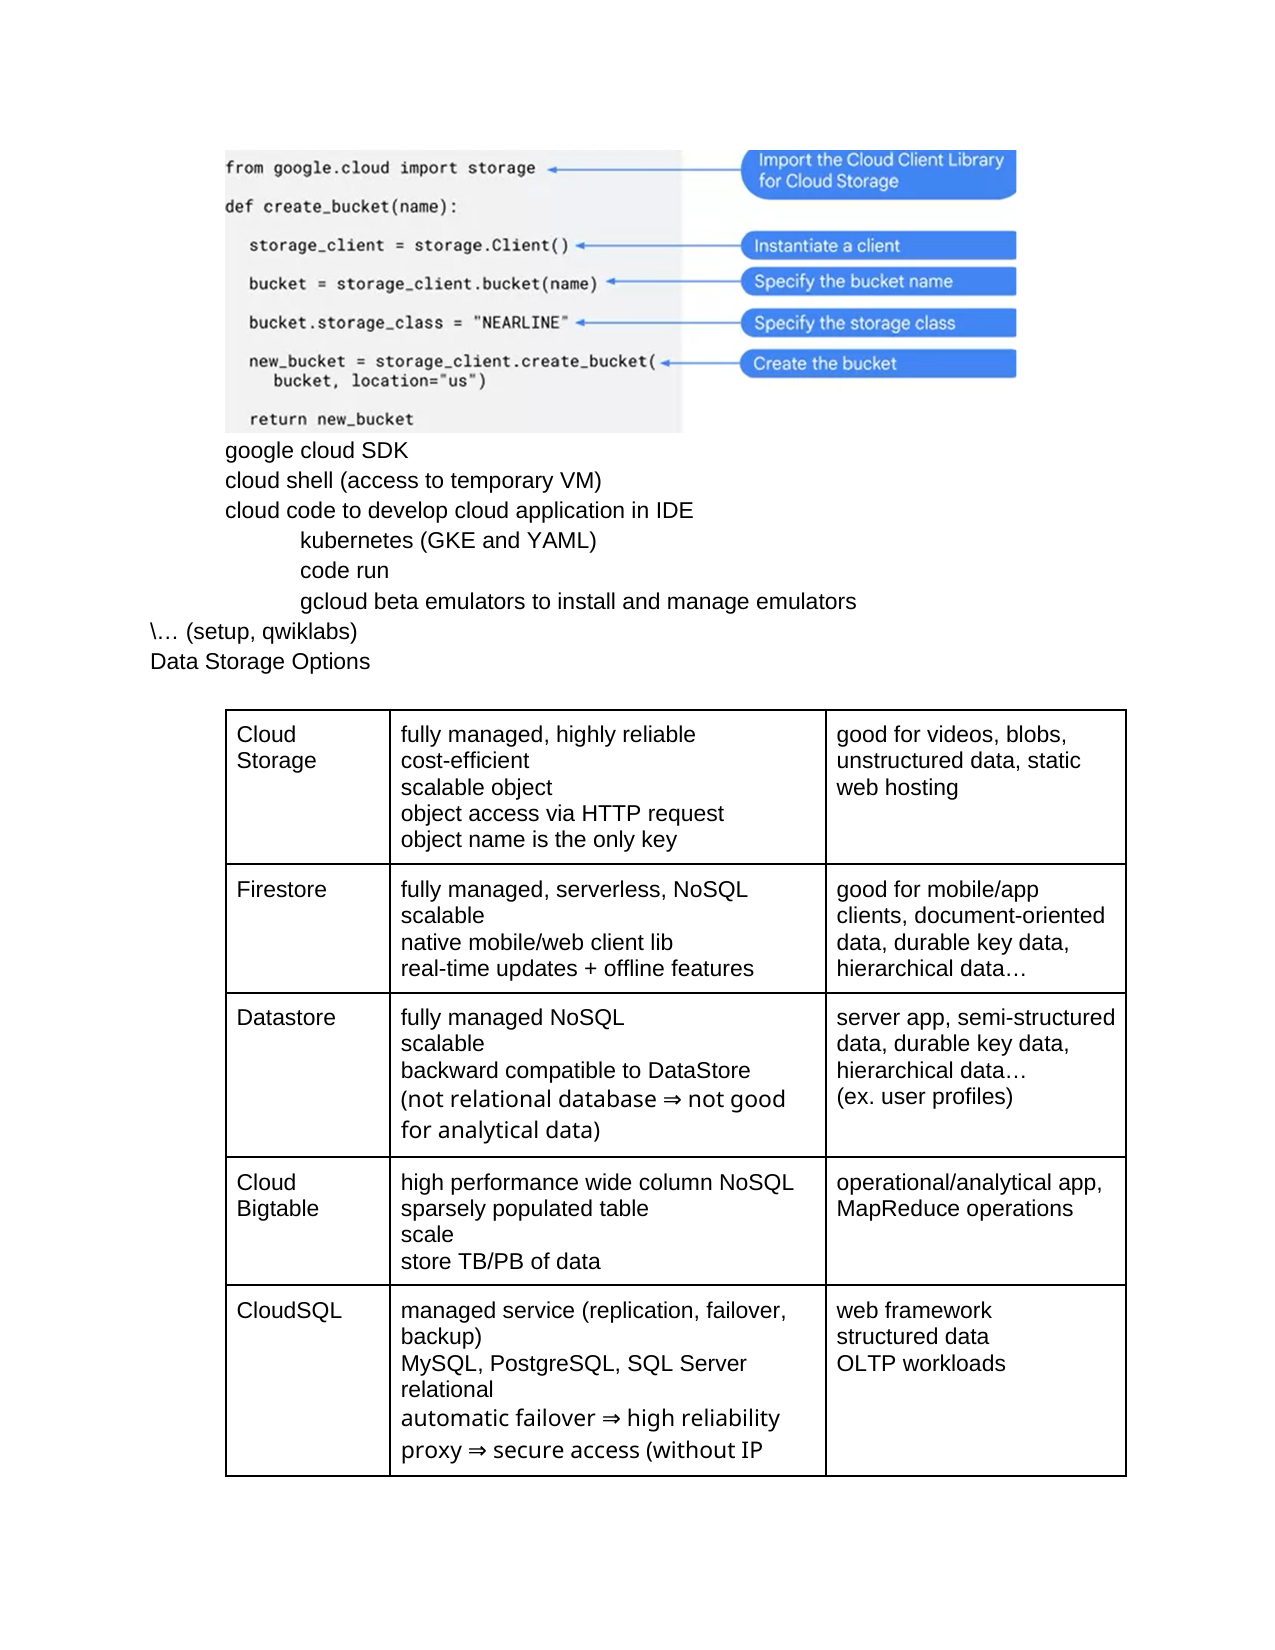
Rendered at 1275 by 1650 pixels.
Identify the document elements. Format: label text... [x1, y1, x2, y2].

text code run [300, 557, 1125, 584]
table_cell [391, 1286, 825, 1475]
table_cell high performance wide column NoSQL sparsely populated table scale store TB/PB of data [391, 1158, 825, 1284]
table_cell fully managed NoSQL scalable backward compatible to DataStore (not relational database ⇒ not good for analytical data) [391, 994, 825, 1156]
text cloud shell (access to temporary VM) [225, 467, 1125, 493]
table_cell operational/analytical app, MapReduce operations [827, 1158, 1125, 1284]
table_header fully managed, highly reliable cost-efficient scalable object object access via HTTP request object name is the only key [391, 711, 825, 863]
text cloud code to develop cloud application in IDE [225, 497, 1125, 523]
table_cell Firestore [227, 865, 389, 992]
table_cell fully managed, serverless, NoSQL scalable native mobile/web client lib real-time updates + offline features [391, 865, 825, 992]
text google cloud SDK [225, 437, 1125, 463]
text Data Storage Options [150, 648, 1125, 674]
table_cell Datastore [227, 994, 389, 1156]
text \… (setup, qwiklabs) [150, 618, 1125, 644]
table_header good for videos, blobs, unstructured data, static web hosting [827, 711, 1125, 863]
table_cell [827, 1286, 1125, 1475]
table_cell server app, semi-structured data, durable key data, hierarchical data… (ex. user profiles) [827, 994, 1125, 1156]
picture [225, 150, 1017, 433]
table_header Cloud Storage [227, 711, 389, 863]
table_cell Cloud Bigtable [227, 1158, 389, 1284]
table_cell good for mobile/app clients, document-oriented data, durable key data, hierarchical data… [827, 865, 1125, 992]
text gcloud beta emulators to install and manage emulators [300, 588, 1125, 614]
table_cell CloudSQL [227, 1286, 389, 1475]
text kubernetes (GKE and YAML) [300, 527, 1125, 554]
